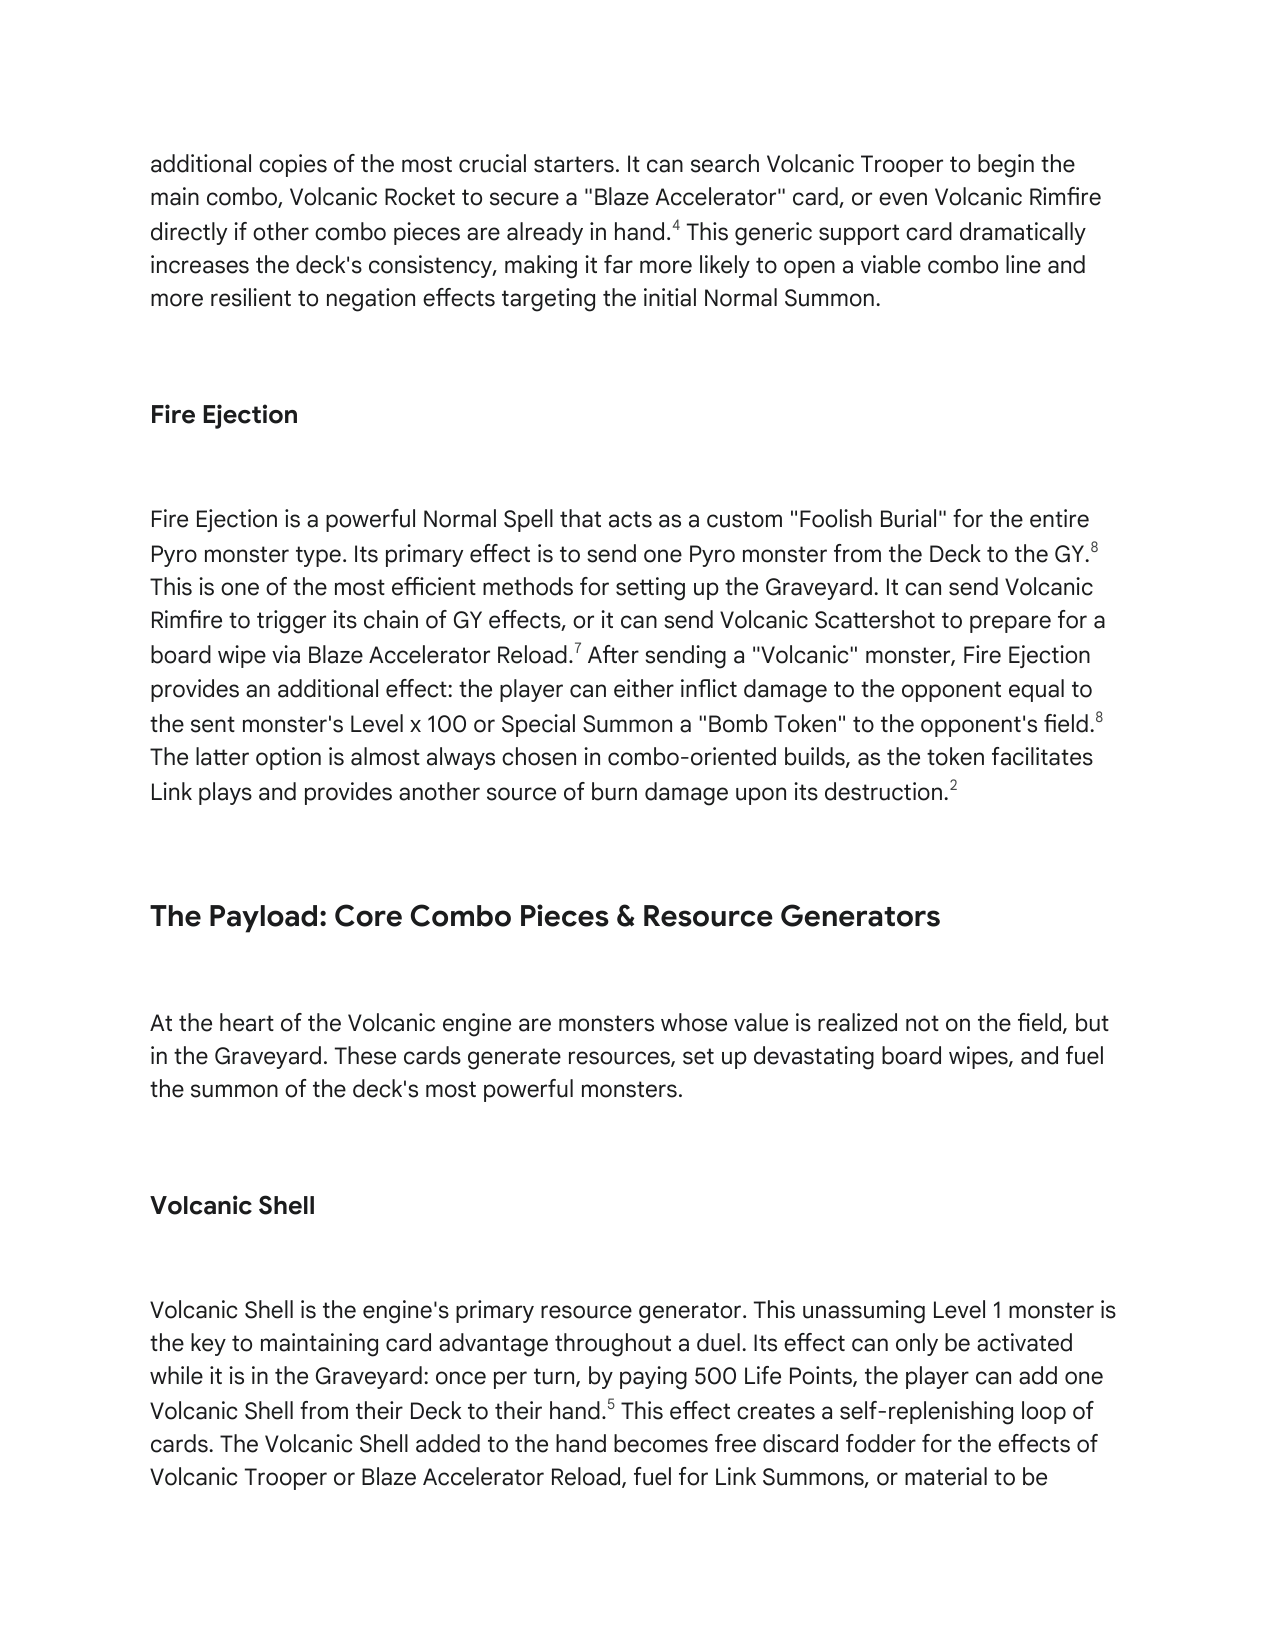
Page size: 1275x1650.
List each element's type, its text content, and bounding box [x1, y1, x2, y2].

subtitle The Payload: Core Combo Pieces & Resource Generators [150, 898, 1125, 934]
subtitle Fire Ejection [150, 399, 1125, 431]
text At the heart of the Volcanic engine are monsters whose value is realized not on the field, but in the Graveyard. These cards generate resources, set up devastating board wipes, and fuel the summon of the deck's most powerful monsters. [150, 1010, 1125, 1104]
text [150, 150, 1125, 313]
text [150, 1296, 1125, 1492]
subtitle Volcanic Shell [150, 1191, 1125, 1222]
text Fire Ejection is a powerful Normal Spell that acts as a custom "Foolish Burial" for the entire Pyro monster type. Its primary effect is to send one Pyro monster from the Deck to the GY.8 This is one of the most efficient methods for setting up the Graveyard. It can send Volcanic Rimfire to trigger its chain of GY effects, or it can send Volcanic Scattershot to prepare for a board wipe via Blaze Accelerator Reload.7 After sending a "Volcanic" monster, Fire Ejection provides an additional effect: the player can either inflict damage to the opponent equal to the sent monster's Level x 100 or Special Summon a "Bomb Token" to the opponent's field.8 The latter option is almost always chosen in combo-oriented builds, as the token facilitates Link plays and provides another source of burn damage upon its destruction.2 [150, 505, 1125, 808]
